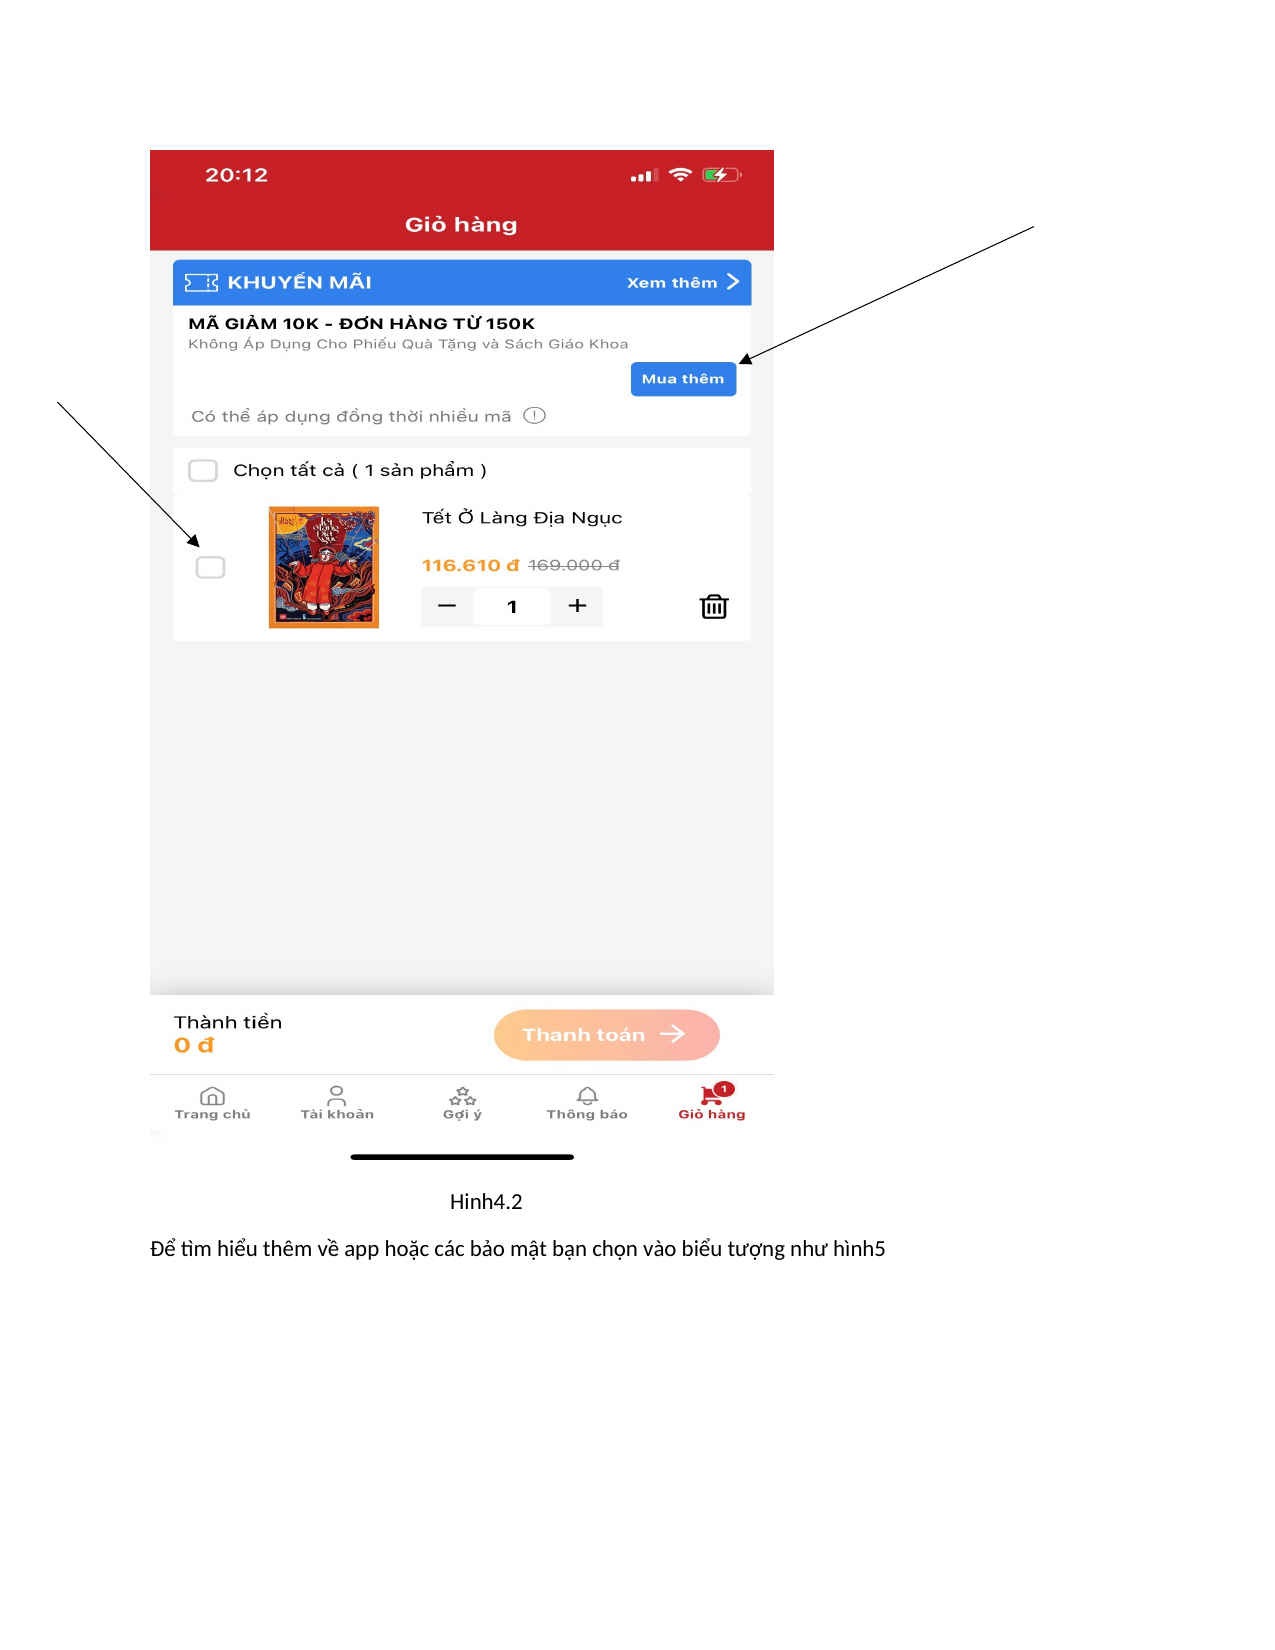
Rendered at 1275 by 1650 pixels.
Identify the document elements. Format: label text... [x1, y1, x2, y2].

picture [150, 150, 774, 1169]
text Hinh4.2 [375, 1187, 1125, 1215]
text Để tìm hiểu thêm về app hoặc các bảo mật bạn chọn vào biểu tượng như hình5 [150, 1234, 1125, 1262]
